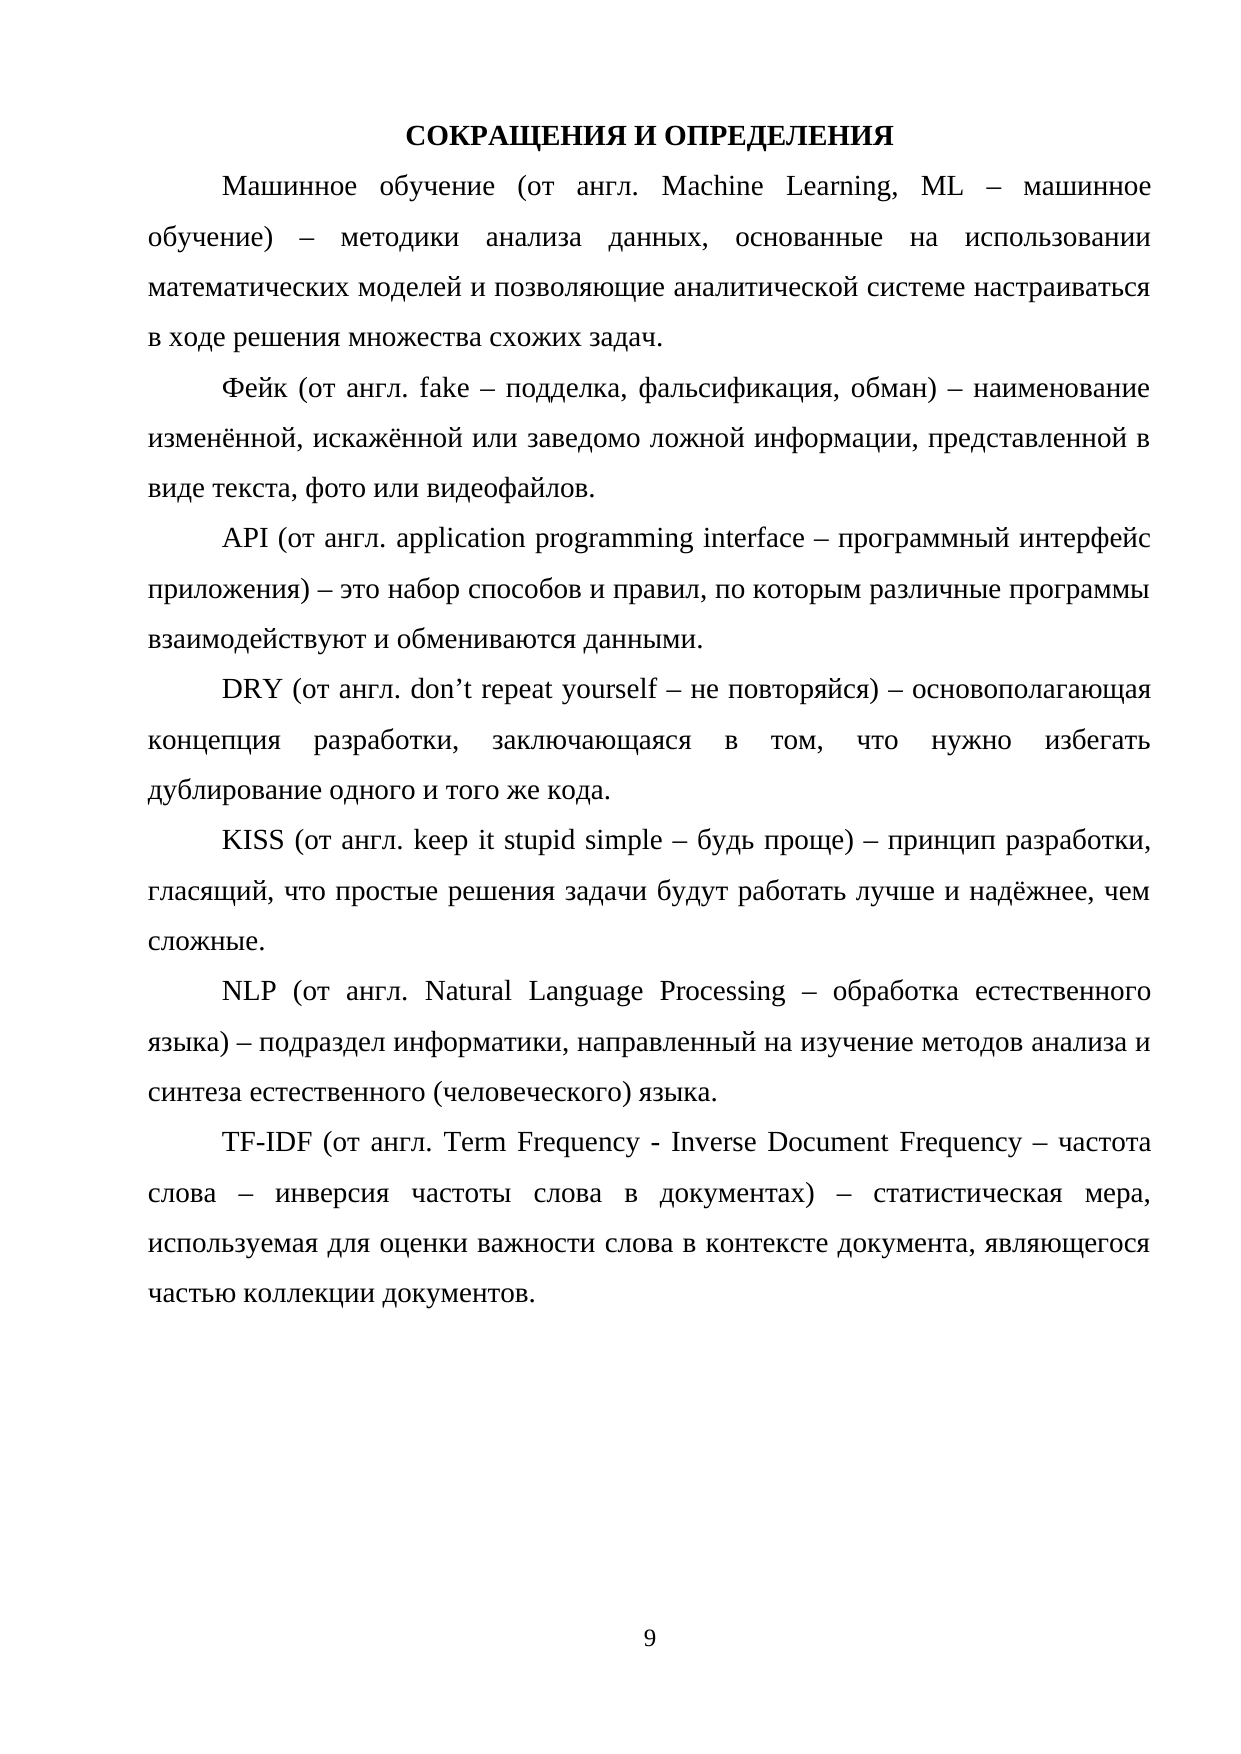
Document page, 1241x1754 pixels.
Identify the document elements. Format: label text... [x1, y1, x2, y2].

text DRY (от англ. don’t repeat yourself – не повторяйся) – основополагающая концепция разработки, заключающаяся в том, что нужно избегать дублирование одного и того же кода. [148, 672, 1152, 806]
text Машинное обучение (от англ. Machine Learning, ML – машинное обучение) – методики анализа данных, основанные на использовании математических моделей и позволяющие аналитической системе настраиваться в ходе решения множества схожих задач. [148, 168, 1152, 353]
text TF-IDF (от англ. Term Frequency - Inverse Document Frequency – частота слова – инверсия частоты слова в документах) – статистическая мера, используемая для оценки важности слова в контексте документа, являющегося частью коллекции документов. [148, 1124, 1152, 1309]
text API (от англ. application programming interface – программный интерфейс приложения) – это набор способов и правил, по которым различные программы взаимодействуют и обмениваются данными. [148, 521, 1152, 655]
text Фейк (от англ. fake – подделка, фальсификация, обман) – наименование изменённой, искажённой или заведомо ложной информации, представленной в виде текста, фото или видеофайлов. [148, 370, 1152, 504]
text NLP (от англ. Natural Language Processing – обработка естественного языка) – подраздел информатики, направленный на изучение методов анализа и синтеза естественного (человеческого) языка. [148, 973, 1152, 1108]
text KISS (от англ. keep it stupid simple – будь проще) – принцип разработки, гласящий, что простые решения задачи будут работать лучше и надёжнее, чем сложные. [148, 822, 1152, 957]
text СОКРАЩЕНИЯ И ОПРЕДЕЛЕНИЯ [148, 118, 1152, 152]
